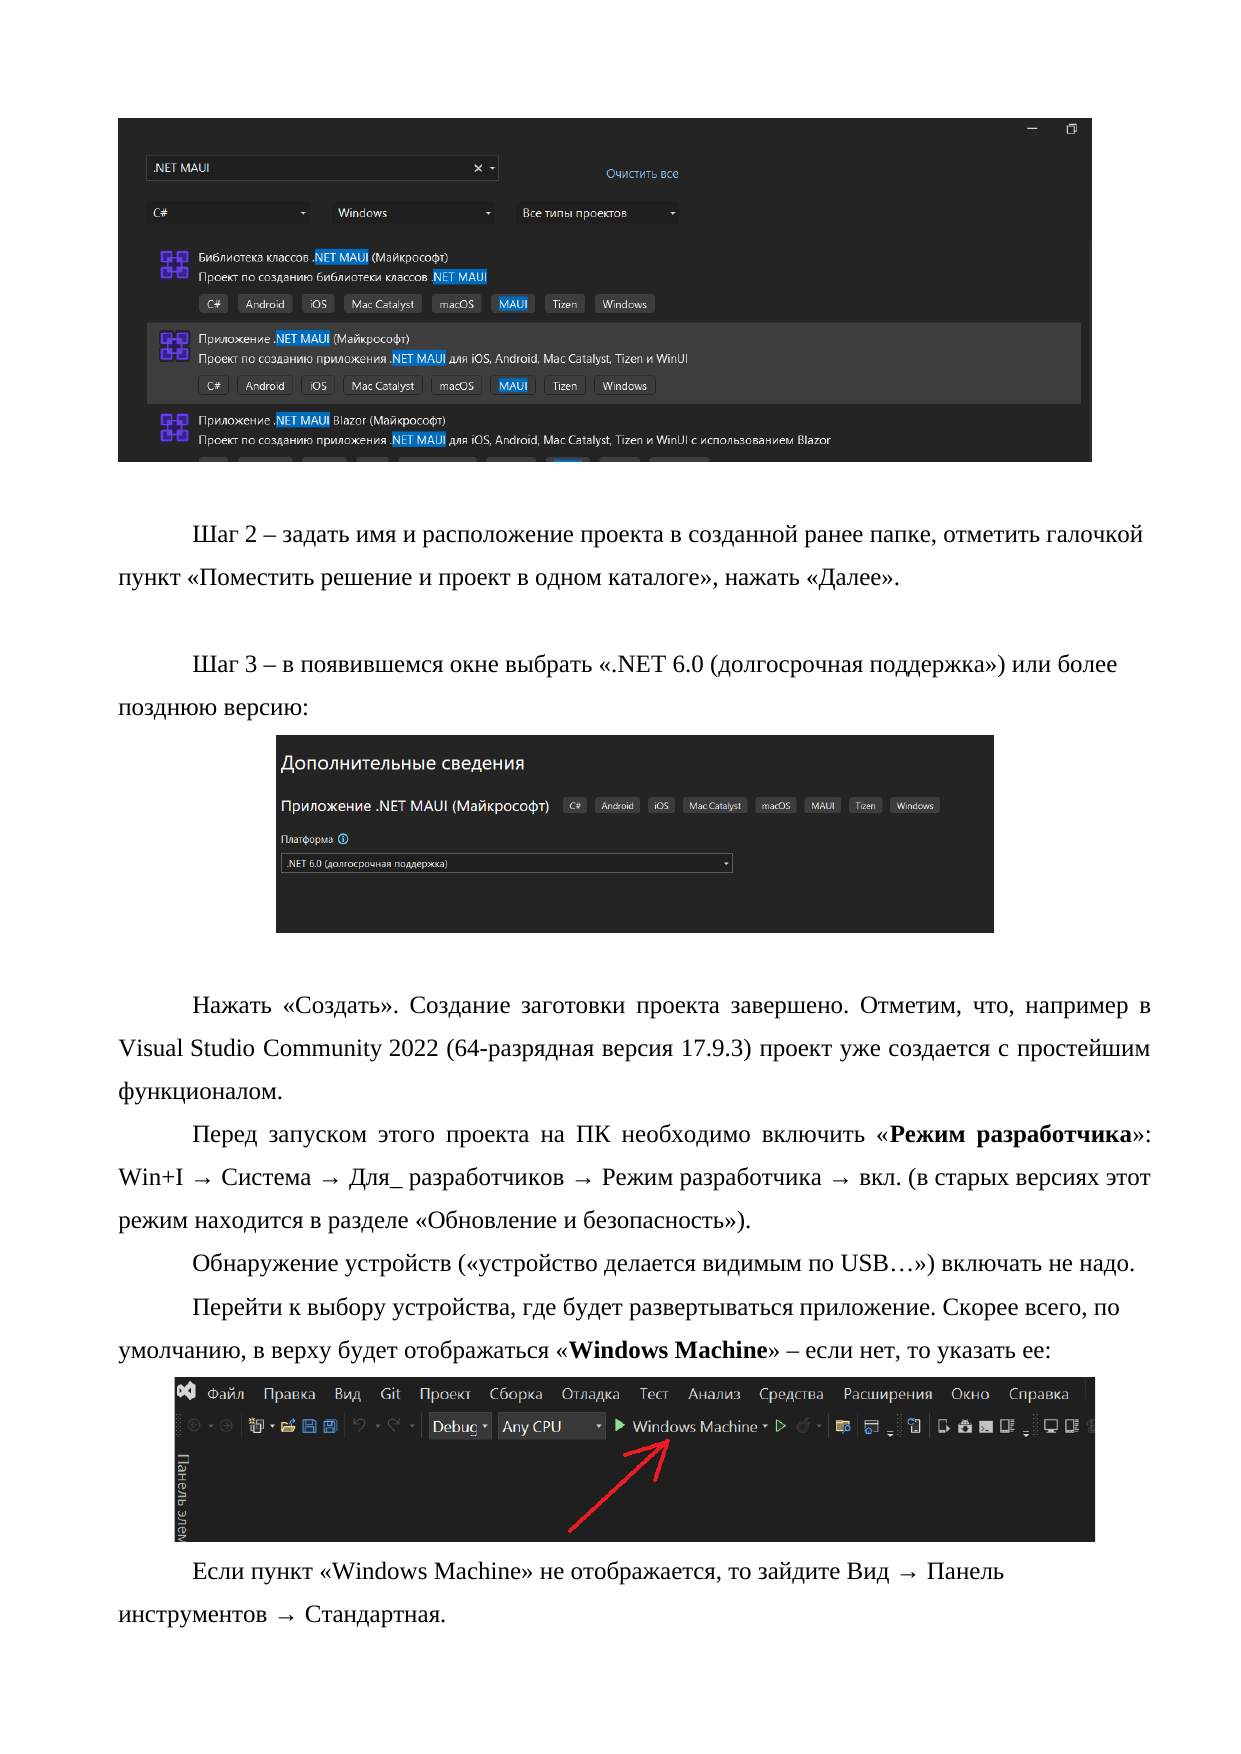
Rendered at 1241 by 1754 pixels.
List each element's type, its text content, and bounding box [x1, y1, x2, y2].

text Перейти к выбору устройства, где будет развертываться приложение. Скорее всего, по умолчанию, в верху будет отображаться «Windows Machine» – если нет, то указать ее: [118, 1292, 1152, 1363]
text Шаг 3 – в появившемся окне выбрать «.NET 6.0 (долгосрочная поддержка») или более позднюю версию: [118, 649, 1152, 721]
picture [174, 1377, 1096, 1542]
text Обнаружение устройств («устройство делается видимым по USB…») включать не надо. [118, 1248, 1152, 1277]
picture [118, 118, 1092, 462]
text Перед запуском этого проекта на ПК необходимо включить «Режим разработчика»: Win+I → Cиcтема → Для_ разработчиков → Режим разработчика → вкл. (в старых версиях этот режим находится в разделе «Обновление и безопасность»). [118, 1119, 1152, 1234]
picture [276, 735, 994, 933]
text Если пункт «Windows Machine» не отображается, то зайдите Вид → Панель инструментов → Стандартная. [118, 1556, 1152, 1628]
text Нажать «Создать». Создание заготовки проекта завершено. Отметим, что, например в Visual Studio Community 2022 (64-разрядная версия 17.9.3) проект уже создается с простейшим функционалом. [118, 990, 1152, 1105]
text Шаг 2 – задать имя и расположение проекта в созданной ранее папке, отметить галочкой пункт «Поместить решение и проект в одном каталоге», нажать «Далее». [118, 519, 1152, 591]
